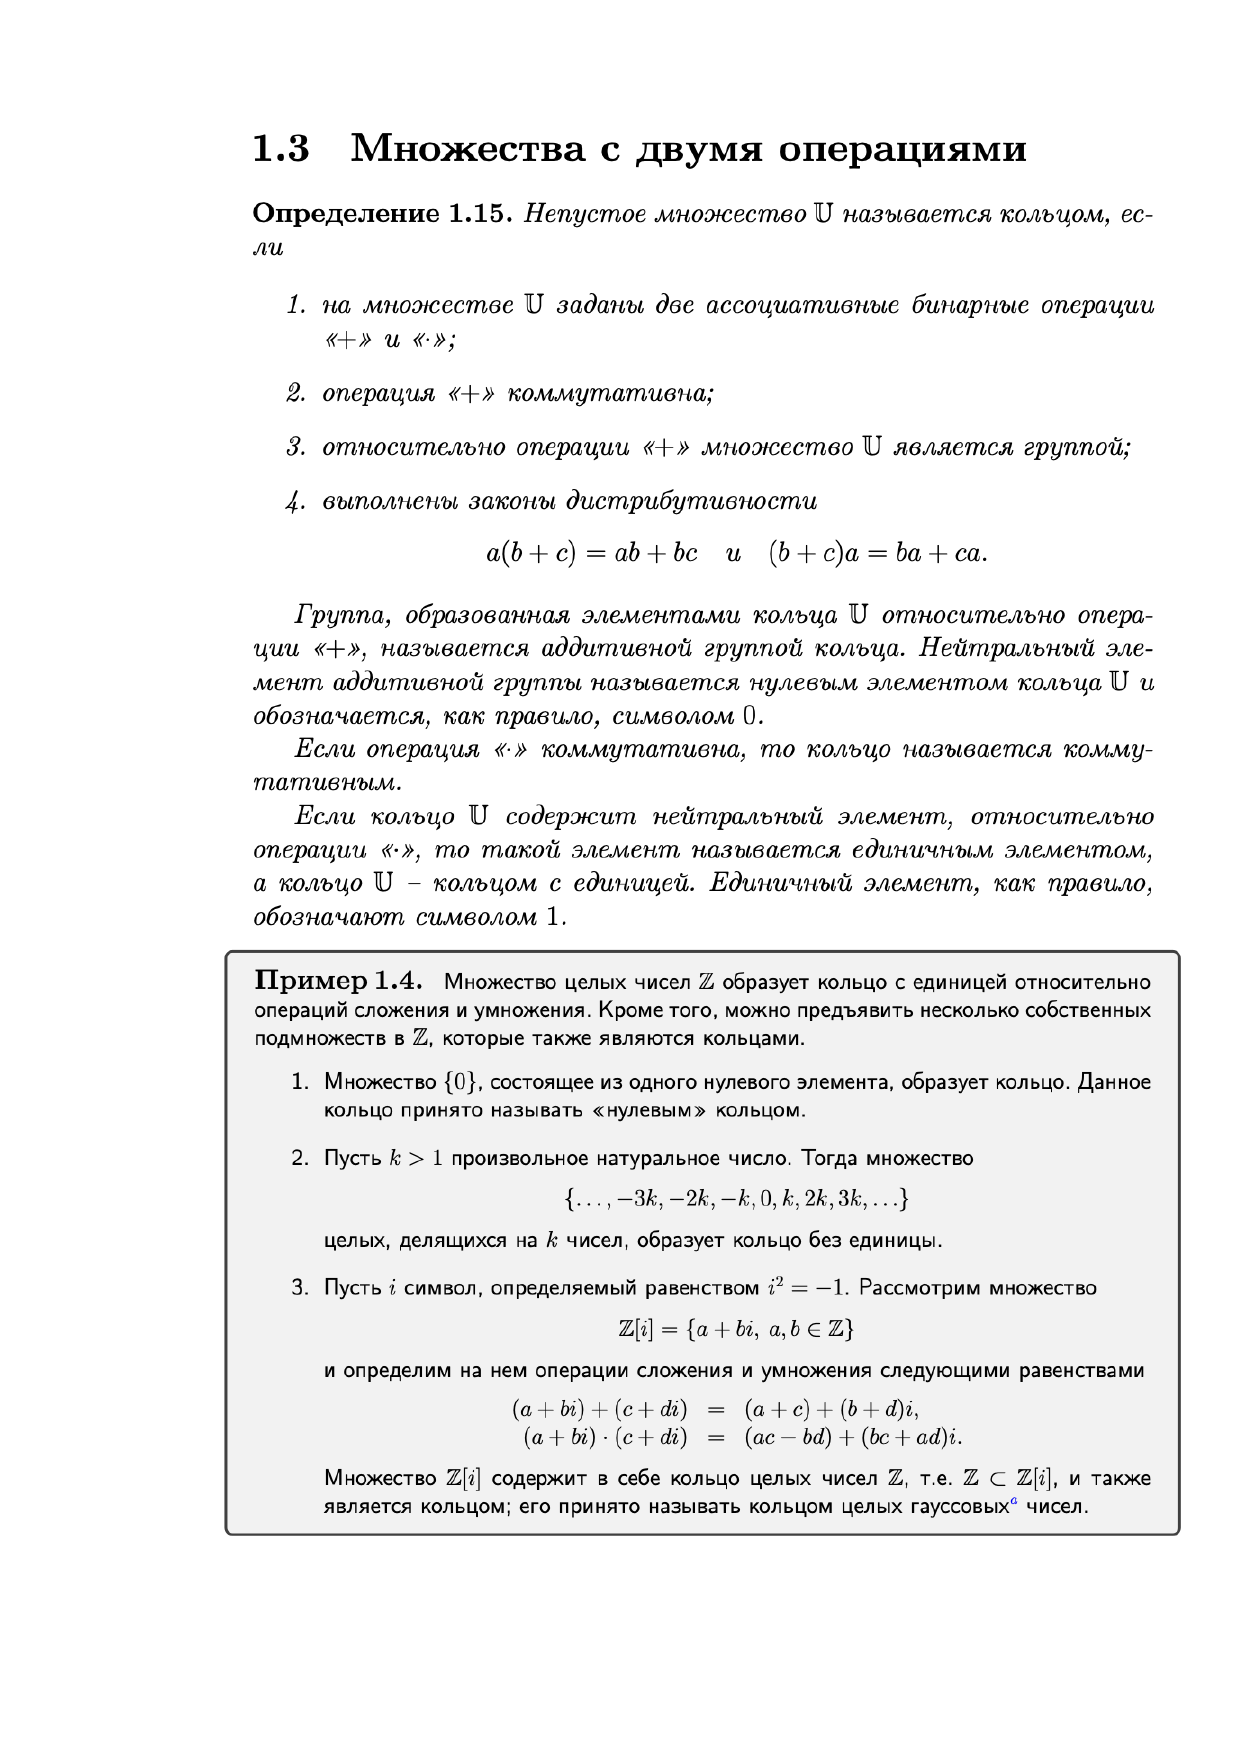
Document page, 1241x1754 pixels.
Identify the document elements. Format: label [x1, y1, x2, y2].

picture [221, 118, 1196, 1562]
